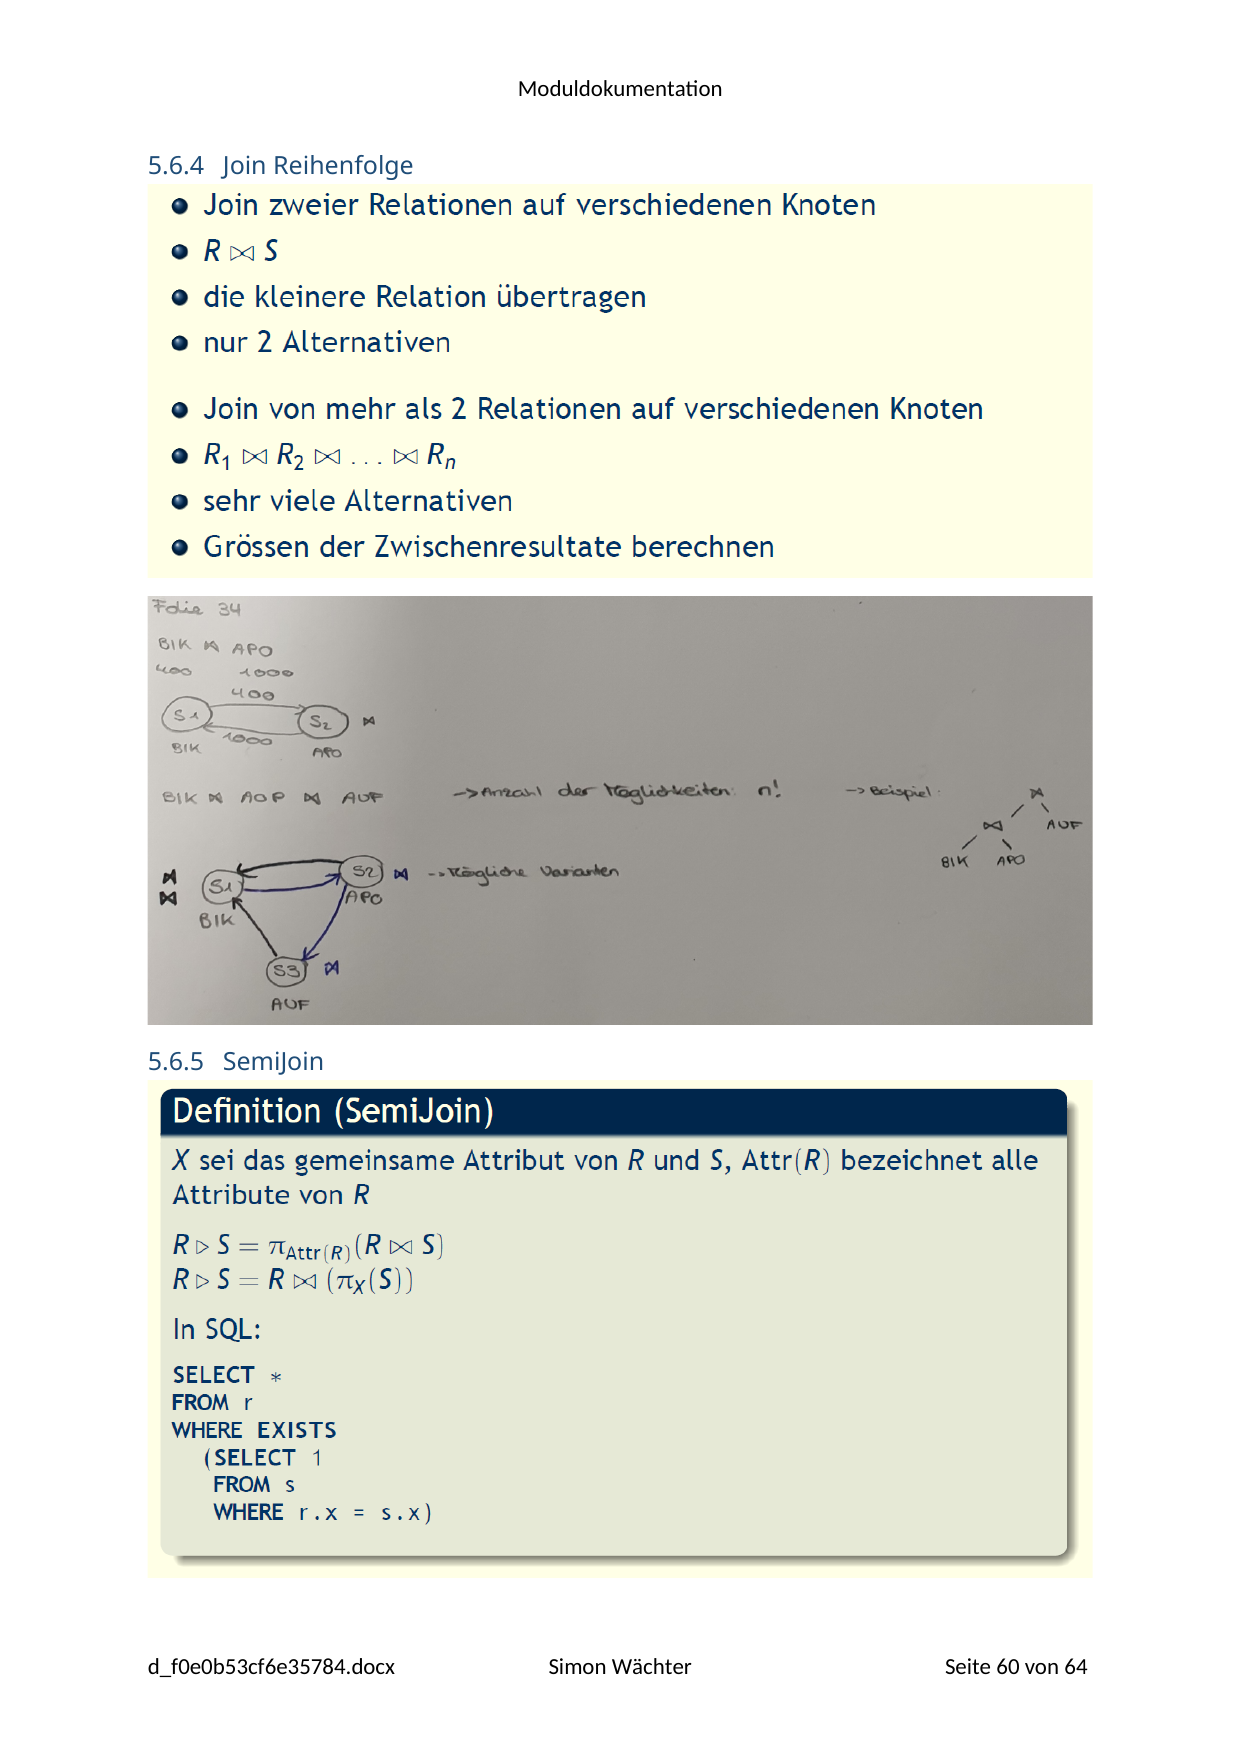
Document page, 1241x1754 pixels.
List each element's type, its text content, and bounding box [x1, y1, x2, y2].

subtitle Join Reihenfolge [148, 148, 1093, 182]
picture [147, 596, 1093, 1025]
subtitle SemiJoin [148, 1043, 1093, 1077]
picture [147, 1080, 1093, 1578]
picture [147, 184, 1093, 578]
